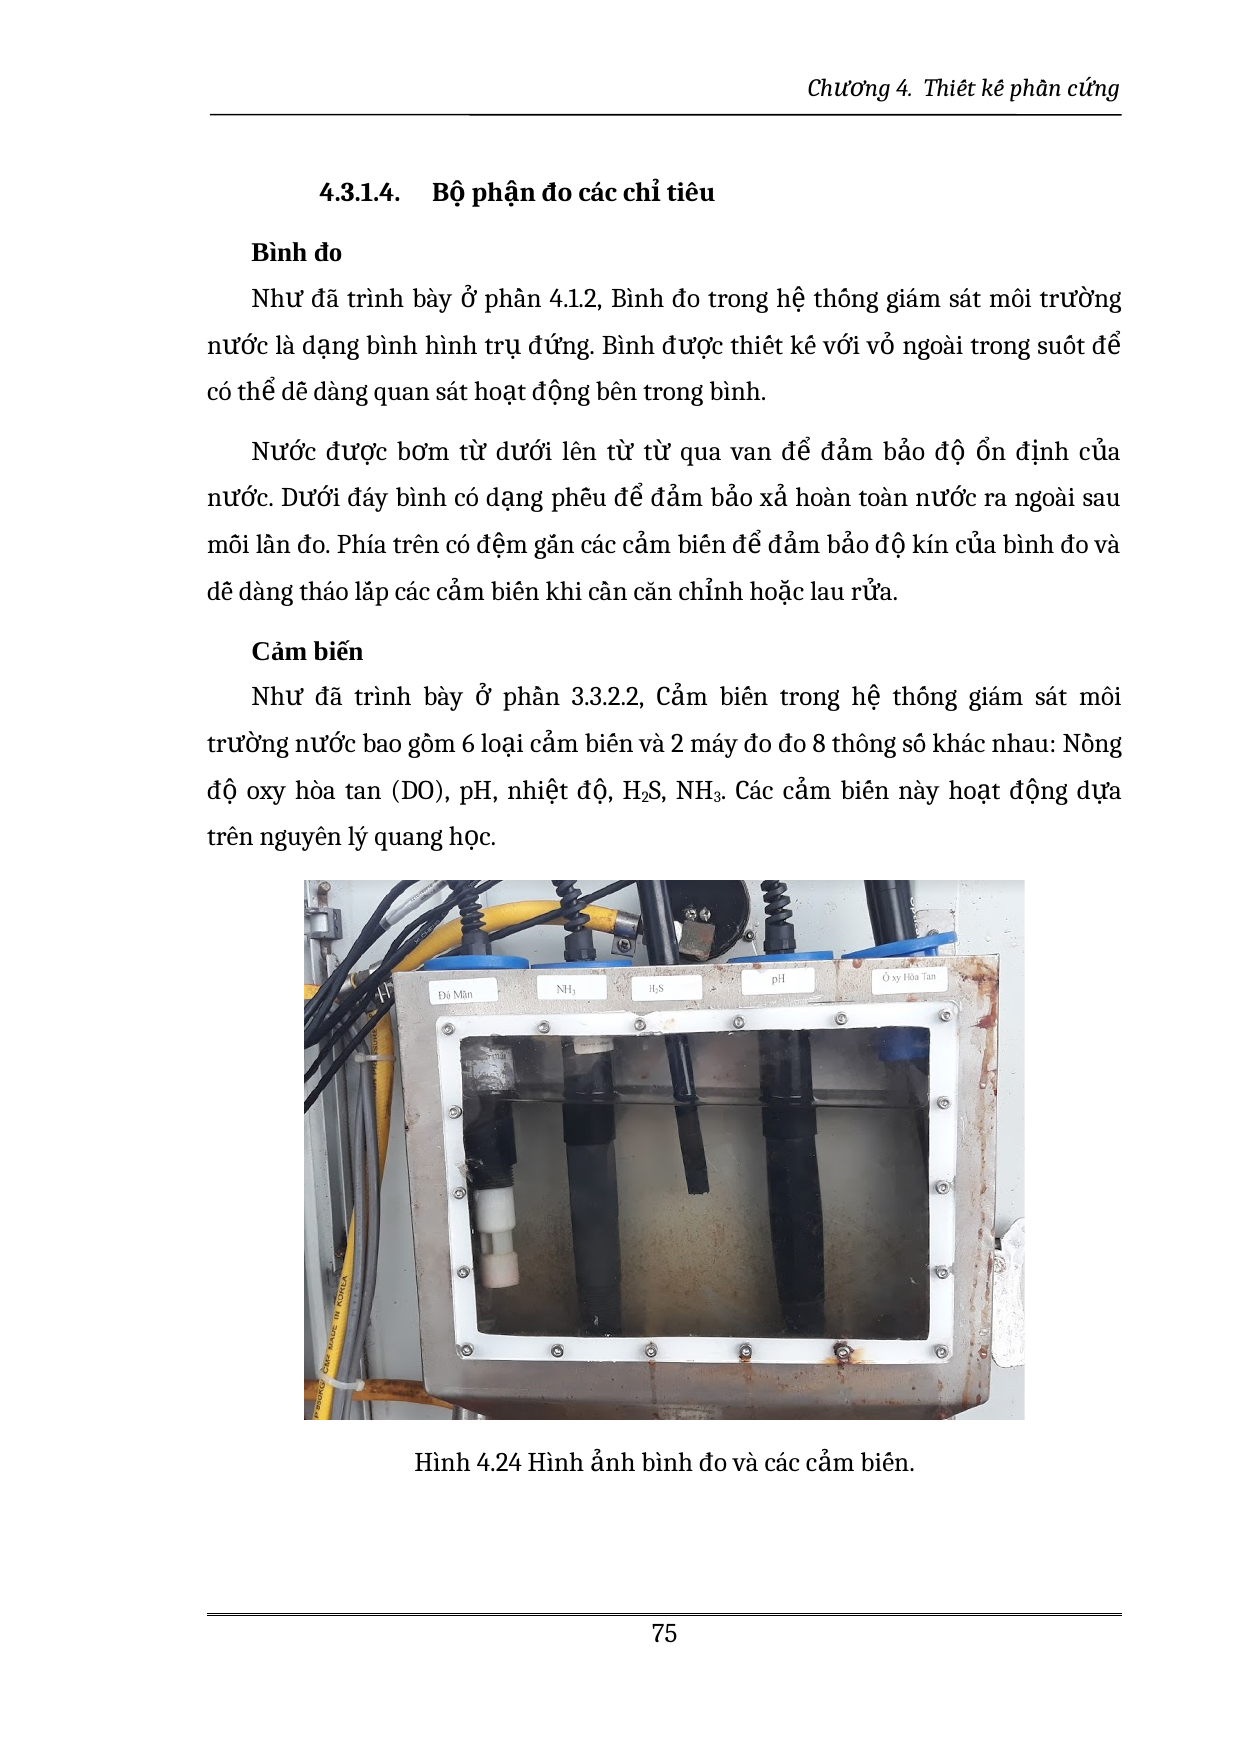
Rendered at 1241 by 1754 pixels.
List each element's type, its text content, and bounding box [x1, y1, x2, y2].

text Bình đo [251, 236, 1122, 267]
subtitle Bộ phận đo các chỉ tiêu [319, 177, 1122, 208]
text Như đã trình bày ở phần 3.3.2.2, Cảm biến trong hệ thống giám sát môi trường nước bao gồm 6 loại cảm biến và 2 máy đo đo 8 thông số khác nhau: Nồng độ oxy hòa tan (DO), pH, nhiệt độ, H2S, NH3. Các cảm biến này hoạt động dựa trên nguyên lý quang học. [207, 681, 1122, 852]
text Nước được bơm từ dưới lên từ từ qua van để đảm bảo độ ổn định của nước. Dưới đáy bình có dạng phễu để đảm bảo xả hoàn toàn nước ra ngoài sau mỗi lần đo. Phía trên có đệm gắn các cảm biến để đảm bảo độ kín của bình đo và dễ dàng tháo lắp các cảm biến khi cần căn chỉnh hoặc lau rửa. [207, 436, 1122, 607]
text Như đã trình bày ở phần 4.1.2, Bình đo trong hệ thống giám sát môi trường nước là dạng bình hình trụ đứng. Bình được thiết kế với vỏ ngoài trong suốt để có thể dễ dàng quan sát hoạt động bên trong bình. [207, 283, 1122, 407]
text Cảm biến [251, 635, 1122, 666]
picture [304, 880, 1025, 1420]
